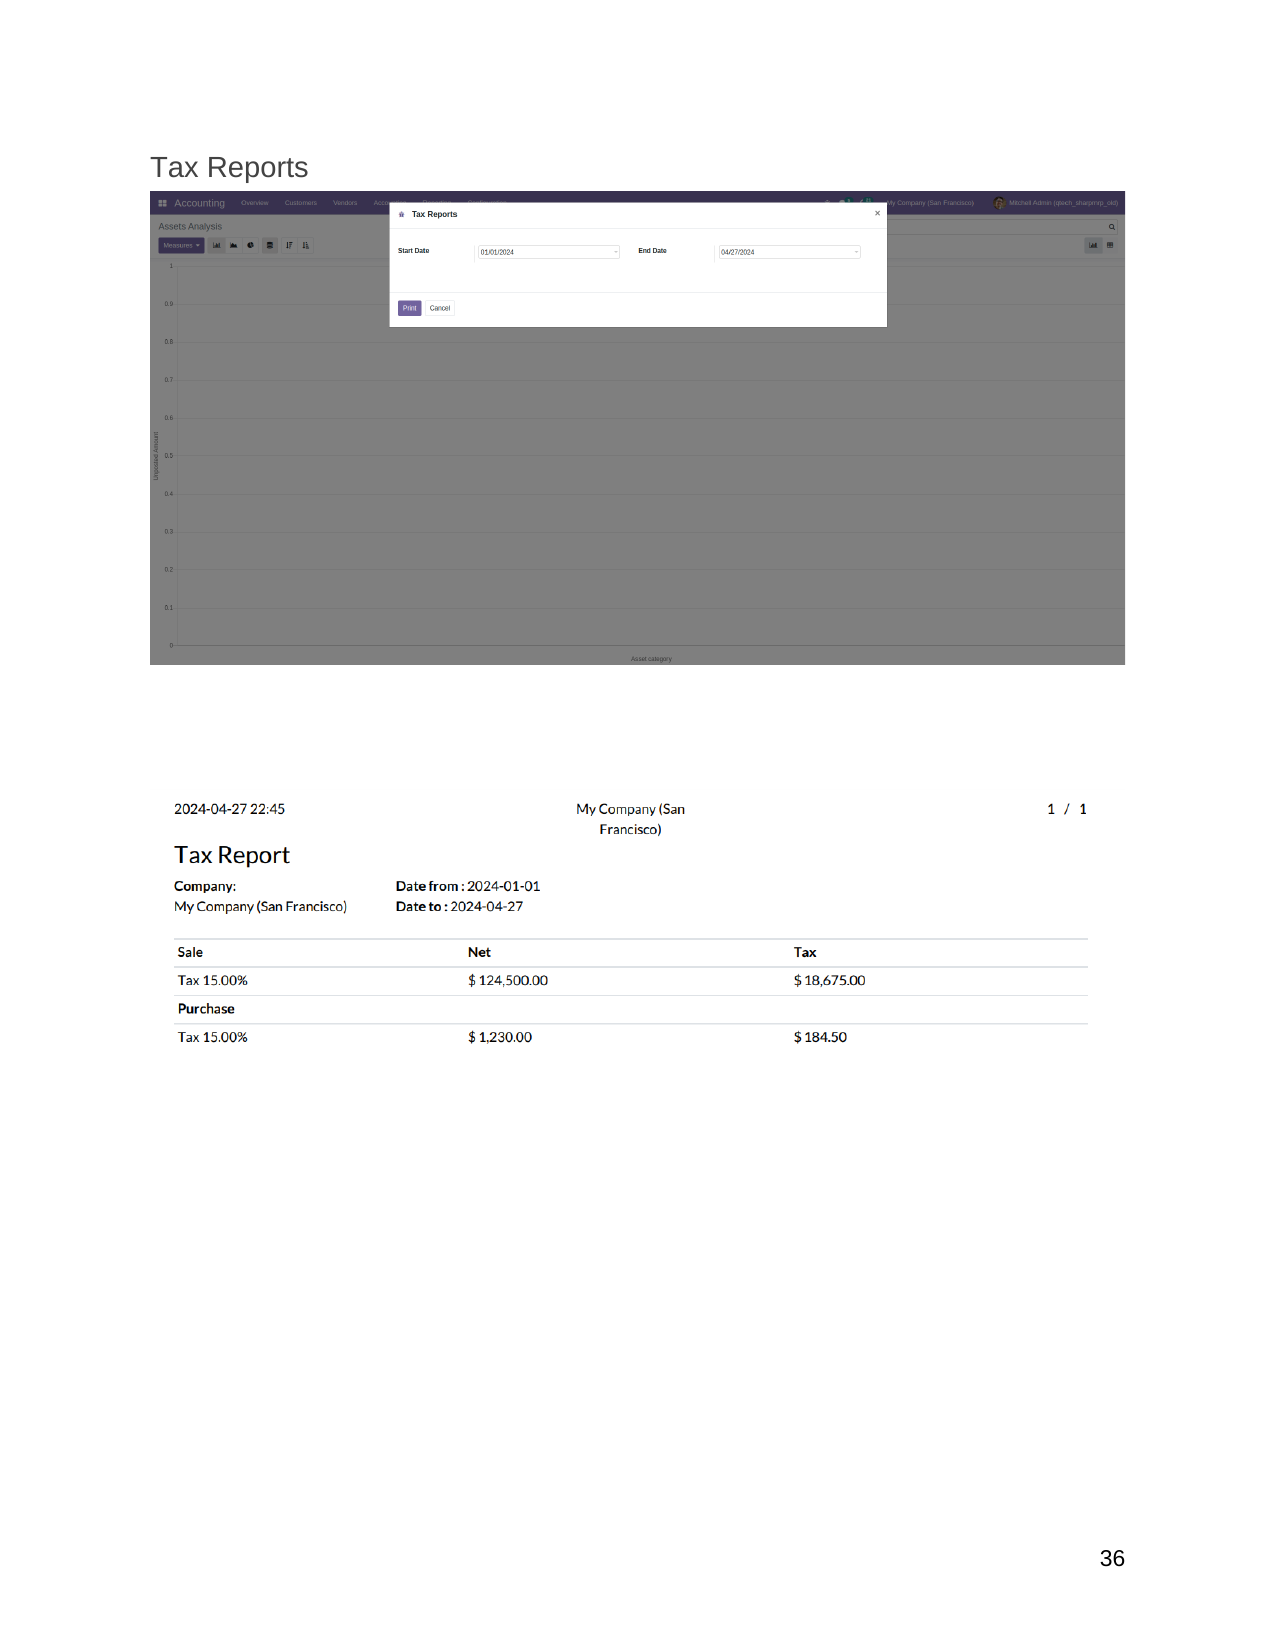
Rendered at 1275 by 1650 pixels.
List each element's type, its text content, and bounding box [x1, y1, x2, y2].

picture [150, 191, 1125, 665]
subtitle Tax Reports [150, 150, 1125, 183]
picture [150, 789, 1125, 1165]
